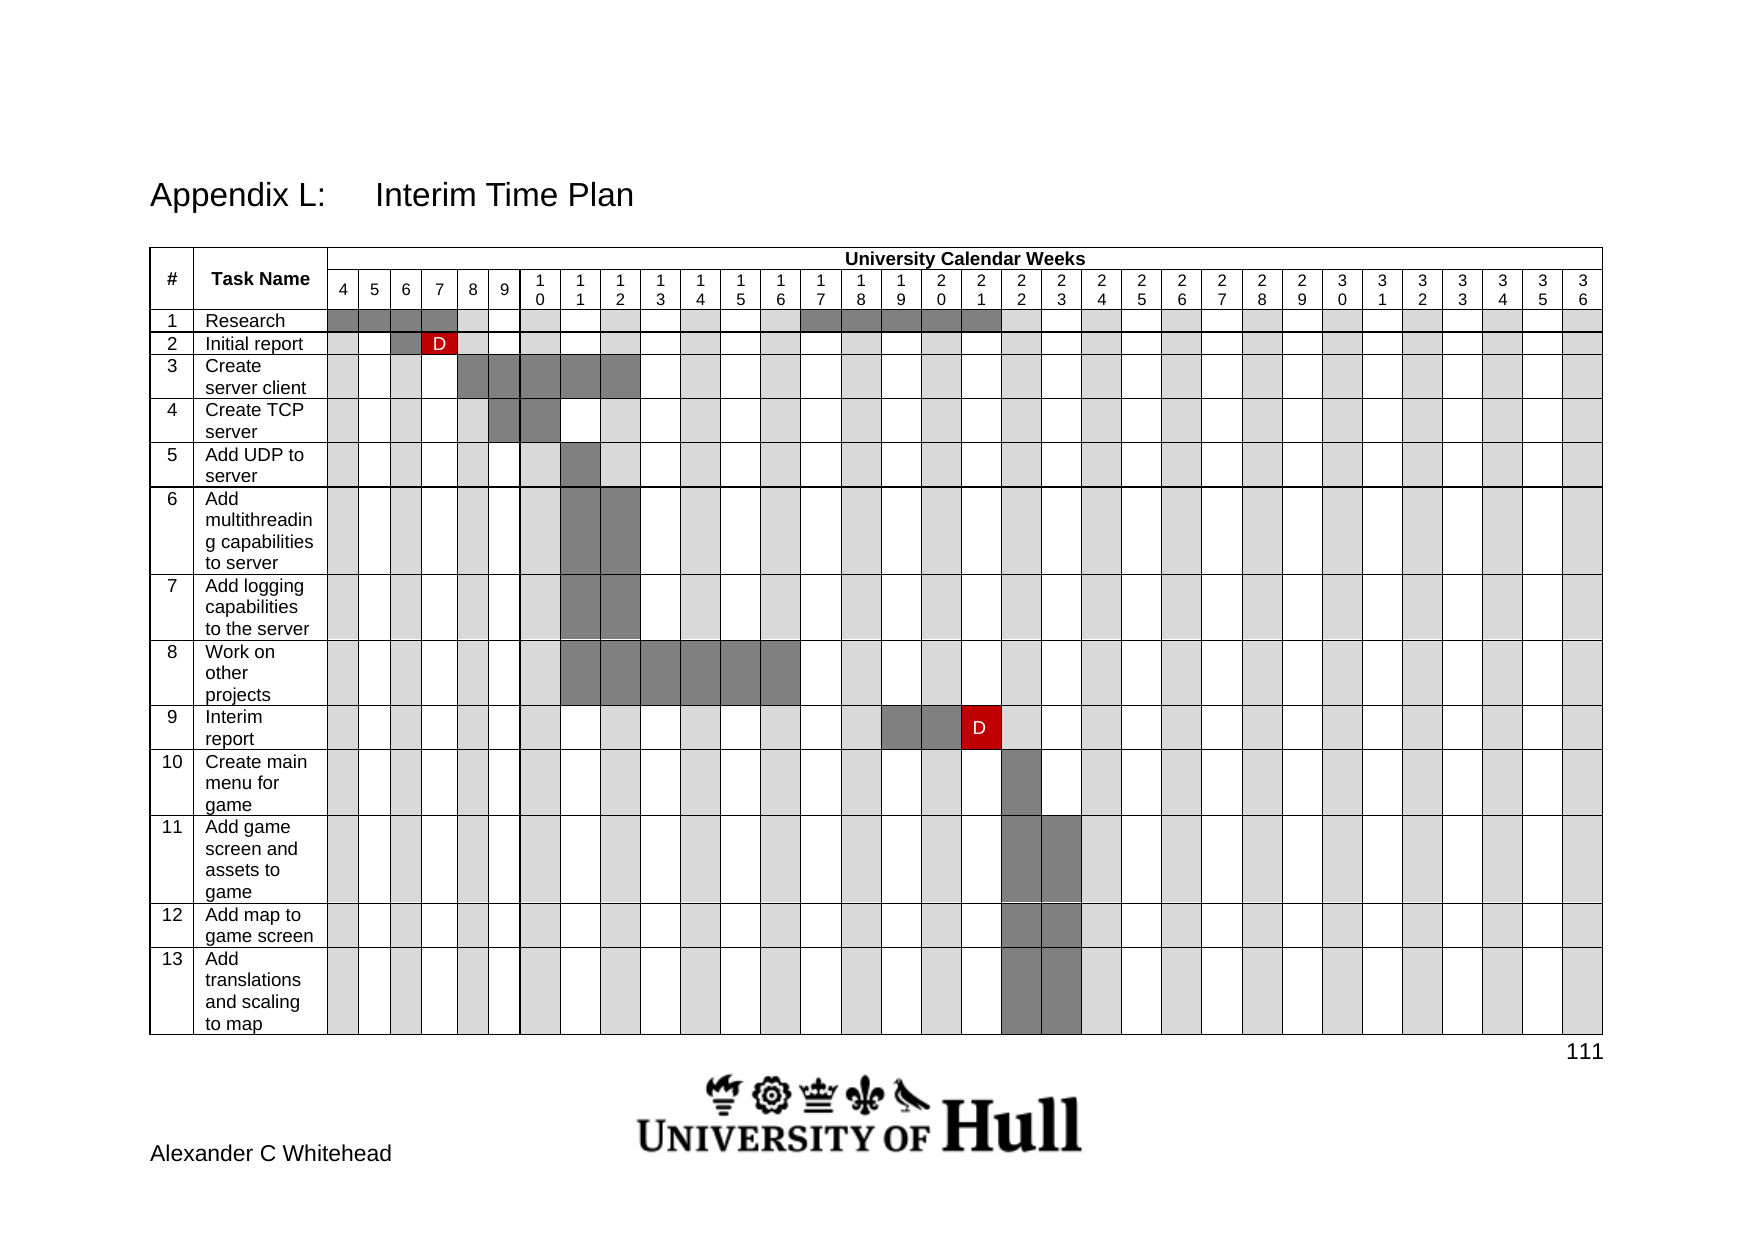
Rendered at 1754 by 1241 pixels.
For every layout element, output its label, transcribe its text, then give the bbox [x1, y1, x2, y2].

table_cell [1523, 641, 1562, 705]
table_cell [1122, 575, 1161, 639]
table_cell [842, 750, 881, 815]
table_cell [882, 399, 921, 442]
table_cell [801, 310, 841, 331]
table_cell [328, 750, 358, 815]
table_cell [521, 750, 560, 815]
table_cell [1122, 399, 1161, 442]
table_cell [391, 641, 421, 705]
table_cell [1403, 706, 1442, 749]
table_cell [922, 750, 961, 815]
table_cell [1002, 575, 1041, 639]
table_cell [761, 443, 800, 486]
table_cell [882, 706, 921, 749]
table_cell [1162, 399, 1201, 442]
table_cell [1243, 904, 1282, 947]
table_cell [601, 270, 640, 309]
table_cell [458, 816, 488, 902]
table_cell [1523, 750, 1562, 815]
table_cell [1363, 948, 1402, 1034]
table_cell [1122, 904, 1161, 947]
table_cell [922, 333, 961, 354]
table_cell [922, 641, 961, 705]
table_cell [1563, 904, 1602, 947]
picture [630, 1064, 1091, 1162]
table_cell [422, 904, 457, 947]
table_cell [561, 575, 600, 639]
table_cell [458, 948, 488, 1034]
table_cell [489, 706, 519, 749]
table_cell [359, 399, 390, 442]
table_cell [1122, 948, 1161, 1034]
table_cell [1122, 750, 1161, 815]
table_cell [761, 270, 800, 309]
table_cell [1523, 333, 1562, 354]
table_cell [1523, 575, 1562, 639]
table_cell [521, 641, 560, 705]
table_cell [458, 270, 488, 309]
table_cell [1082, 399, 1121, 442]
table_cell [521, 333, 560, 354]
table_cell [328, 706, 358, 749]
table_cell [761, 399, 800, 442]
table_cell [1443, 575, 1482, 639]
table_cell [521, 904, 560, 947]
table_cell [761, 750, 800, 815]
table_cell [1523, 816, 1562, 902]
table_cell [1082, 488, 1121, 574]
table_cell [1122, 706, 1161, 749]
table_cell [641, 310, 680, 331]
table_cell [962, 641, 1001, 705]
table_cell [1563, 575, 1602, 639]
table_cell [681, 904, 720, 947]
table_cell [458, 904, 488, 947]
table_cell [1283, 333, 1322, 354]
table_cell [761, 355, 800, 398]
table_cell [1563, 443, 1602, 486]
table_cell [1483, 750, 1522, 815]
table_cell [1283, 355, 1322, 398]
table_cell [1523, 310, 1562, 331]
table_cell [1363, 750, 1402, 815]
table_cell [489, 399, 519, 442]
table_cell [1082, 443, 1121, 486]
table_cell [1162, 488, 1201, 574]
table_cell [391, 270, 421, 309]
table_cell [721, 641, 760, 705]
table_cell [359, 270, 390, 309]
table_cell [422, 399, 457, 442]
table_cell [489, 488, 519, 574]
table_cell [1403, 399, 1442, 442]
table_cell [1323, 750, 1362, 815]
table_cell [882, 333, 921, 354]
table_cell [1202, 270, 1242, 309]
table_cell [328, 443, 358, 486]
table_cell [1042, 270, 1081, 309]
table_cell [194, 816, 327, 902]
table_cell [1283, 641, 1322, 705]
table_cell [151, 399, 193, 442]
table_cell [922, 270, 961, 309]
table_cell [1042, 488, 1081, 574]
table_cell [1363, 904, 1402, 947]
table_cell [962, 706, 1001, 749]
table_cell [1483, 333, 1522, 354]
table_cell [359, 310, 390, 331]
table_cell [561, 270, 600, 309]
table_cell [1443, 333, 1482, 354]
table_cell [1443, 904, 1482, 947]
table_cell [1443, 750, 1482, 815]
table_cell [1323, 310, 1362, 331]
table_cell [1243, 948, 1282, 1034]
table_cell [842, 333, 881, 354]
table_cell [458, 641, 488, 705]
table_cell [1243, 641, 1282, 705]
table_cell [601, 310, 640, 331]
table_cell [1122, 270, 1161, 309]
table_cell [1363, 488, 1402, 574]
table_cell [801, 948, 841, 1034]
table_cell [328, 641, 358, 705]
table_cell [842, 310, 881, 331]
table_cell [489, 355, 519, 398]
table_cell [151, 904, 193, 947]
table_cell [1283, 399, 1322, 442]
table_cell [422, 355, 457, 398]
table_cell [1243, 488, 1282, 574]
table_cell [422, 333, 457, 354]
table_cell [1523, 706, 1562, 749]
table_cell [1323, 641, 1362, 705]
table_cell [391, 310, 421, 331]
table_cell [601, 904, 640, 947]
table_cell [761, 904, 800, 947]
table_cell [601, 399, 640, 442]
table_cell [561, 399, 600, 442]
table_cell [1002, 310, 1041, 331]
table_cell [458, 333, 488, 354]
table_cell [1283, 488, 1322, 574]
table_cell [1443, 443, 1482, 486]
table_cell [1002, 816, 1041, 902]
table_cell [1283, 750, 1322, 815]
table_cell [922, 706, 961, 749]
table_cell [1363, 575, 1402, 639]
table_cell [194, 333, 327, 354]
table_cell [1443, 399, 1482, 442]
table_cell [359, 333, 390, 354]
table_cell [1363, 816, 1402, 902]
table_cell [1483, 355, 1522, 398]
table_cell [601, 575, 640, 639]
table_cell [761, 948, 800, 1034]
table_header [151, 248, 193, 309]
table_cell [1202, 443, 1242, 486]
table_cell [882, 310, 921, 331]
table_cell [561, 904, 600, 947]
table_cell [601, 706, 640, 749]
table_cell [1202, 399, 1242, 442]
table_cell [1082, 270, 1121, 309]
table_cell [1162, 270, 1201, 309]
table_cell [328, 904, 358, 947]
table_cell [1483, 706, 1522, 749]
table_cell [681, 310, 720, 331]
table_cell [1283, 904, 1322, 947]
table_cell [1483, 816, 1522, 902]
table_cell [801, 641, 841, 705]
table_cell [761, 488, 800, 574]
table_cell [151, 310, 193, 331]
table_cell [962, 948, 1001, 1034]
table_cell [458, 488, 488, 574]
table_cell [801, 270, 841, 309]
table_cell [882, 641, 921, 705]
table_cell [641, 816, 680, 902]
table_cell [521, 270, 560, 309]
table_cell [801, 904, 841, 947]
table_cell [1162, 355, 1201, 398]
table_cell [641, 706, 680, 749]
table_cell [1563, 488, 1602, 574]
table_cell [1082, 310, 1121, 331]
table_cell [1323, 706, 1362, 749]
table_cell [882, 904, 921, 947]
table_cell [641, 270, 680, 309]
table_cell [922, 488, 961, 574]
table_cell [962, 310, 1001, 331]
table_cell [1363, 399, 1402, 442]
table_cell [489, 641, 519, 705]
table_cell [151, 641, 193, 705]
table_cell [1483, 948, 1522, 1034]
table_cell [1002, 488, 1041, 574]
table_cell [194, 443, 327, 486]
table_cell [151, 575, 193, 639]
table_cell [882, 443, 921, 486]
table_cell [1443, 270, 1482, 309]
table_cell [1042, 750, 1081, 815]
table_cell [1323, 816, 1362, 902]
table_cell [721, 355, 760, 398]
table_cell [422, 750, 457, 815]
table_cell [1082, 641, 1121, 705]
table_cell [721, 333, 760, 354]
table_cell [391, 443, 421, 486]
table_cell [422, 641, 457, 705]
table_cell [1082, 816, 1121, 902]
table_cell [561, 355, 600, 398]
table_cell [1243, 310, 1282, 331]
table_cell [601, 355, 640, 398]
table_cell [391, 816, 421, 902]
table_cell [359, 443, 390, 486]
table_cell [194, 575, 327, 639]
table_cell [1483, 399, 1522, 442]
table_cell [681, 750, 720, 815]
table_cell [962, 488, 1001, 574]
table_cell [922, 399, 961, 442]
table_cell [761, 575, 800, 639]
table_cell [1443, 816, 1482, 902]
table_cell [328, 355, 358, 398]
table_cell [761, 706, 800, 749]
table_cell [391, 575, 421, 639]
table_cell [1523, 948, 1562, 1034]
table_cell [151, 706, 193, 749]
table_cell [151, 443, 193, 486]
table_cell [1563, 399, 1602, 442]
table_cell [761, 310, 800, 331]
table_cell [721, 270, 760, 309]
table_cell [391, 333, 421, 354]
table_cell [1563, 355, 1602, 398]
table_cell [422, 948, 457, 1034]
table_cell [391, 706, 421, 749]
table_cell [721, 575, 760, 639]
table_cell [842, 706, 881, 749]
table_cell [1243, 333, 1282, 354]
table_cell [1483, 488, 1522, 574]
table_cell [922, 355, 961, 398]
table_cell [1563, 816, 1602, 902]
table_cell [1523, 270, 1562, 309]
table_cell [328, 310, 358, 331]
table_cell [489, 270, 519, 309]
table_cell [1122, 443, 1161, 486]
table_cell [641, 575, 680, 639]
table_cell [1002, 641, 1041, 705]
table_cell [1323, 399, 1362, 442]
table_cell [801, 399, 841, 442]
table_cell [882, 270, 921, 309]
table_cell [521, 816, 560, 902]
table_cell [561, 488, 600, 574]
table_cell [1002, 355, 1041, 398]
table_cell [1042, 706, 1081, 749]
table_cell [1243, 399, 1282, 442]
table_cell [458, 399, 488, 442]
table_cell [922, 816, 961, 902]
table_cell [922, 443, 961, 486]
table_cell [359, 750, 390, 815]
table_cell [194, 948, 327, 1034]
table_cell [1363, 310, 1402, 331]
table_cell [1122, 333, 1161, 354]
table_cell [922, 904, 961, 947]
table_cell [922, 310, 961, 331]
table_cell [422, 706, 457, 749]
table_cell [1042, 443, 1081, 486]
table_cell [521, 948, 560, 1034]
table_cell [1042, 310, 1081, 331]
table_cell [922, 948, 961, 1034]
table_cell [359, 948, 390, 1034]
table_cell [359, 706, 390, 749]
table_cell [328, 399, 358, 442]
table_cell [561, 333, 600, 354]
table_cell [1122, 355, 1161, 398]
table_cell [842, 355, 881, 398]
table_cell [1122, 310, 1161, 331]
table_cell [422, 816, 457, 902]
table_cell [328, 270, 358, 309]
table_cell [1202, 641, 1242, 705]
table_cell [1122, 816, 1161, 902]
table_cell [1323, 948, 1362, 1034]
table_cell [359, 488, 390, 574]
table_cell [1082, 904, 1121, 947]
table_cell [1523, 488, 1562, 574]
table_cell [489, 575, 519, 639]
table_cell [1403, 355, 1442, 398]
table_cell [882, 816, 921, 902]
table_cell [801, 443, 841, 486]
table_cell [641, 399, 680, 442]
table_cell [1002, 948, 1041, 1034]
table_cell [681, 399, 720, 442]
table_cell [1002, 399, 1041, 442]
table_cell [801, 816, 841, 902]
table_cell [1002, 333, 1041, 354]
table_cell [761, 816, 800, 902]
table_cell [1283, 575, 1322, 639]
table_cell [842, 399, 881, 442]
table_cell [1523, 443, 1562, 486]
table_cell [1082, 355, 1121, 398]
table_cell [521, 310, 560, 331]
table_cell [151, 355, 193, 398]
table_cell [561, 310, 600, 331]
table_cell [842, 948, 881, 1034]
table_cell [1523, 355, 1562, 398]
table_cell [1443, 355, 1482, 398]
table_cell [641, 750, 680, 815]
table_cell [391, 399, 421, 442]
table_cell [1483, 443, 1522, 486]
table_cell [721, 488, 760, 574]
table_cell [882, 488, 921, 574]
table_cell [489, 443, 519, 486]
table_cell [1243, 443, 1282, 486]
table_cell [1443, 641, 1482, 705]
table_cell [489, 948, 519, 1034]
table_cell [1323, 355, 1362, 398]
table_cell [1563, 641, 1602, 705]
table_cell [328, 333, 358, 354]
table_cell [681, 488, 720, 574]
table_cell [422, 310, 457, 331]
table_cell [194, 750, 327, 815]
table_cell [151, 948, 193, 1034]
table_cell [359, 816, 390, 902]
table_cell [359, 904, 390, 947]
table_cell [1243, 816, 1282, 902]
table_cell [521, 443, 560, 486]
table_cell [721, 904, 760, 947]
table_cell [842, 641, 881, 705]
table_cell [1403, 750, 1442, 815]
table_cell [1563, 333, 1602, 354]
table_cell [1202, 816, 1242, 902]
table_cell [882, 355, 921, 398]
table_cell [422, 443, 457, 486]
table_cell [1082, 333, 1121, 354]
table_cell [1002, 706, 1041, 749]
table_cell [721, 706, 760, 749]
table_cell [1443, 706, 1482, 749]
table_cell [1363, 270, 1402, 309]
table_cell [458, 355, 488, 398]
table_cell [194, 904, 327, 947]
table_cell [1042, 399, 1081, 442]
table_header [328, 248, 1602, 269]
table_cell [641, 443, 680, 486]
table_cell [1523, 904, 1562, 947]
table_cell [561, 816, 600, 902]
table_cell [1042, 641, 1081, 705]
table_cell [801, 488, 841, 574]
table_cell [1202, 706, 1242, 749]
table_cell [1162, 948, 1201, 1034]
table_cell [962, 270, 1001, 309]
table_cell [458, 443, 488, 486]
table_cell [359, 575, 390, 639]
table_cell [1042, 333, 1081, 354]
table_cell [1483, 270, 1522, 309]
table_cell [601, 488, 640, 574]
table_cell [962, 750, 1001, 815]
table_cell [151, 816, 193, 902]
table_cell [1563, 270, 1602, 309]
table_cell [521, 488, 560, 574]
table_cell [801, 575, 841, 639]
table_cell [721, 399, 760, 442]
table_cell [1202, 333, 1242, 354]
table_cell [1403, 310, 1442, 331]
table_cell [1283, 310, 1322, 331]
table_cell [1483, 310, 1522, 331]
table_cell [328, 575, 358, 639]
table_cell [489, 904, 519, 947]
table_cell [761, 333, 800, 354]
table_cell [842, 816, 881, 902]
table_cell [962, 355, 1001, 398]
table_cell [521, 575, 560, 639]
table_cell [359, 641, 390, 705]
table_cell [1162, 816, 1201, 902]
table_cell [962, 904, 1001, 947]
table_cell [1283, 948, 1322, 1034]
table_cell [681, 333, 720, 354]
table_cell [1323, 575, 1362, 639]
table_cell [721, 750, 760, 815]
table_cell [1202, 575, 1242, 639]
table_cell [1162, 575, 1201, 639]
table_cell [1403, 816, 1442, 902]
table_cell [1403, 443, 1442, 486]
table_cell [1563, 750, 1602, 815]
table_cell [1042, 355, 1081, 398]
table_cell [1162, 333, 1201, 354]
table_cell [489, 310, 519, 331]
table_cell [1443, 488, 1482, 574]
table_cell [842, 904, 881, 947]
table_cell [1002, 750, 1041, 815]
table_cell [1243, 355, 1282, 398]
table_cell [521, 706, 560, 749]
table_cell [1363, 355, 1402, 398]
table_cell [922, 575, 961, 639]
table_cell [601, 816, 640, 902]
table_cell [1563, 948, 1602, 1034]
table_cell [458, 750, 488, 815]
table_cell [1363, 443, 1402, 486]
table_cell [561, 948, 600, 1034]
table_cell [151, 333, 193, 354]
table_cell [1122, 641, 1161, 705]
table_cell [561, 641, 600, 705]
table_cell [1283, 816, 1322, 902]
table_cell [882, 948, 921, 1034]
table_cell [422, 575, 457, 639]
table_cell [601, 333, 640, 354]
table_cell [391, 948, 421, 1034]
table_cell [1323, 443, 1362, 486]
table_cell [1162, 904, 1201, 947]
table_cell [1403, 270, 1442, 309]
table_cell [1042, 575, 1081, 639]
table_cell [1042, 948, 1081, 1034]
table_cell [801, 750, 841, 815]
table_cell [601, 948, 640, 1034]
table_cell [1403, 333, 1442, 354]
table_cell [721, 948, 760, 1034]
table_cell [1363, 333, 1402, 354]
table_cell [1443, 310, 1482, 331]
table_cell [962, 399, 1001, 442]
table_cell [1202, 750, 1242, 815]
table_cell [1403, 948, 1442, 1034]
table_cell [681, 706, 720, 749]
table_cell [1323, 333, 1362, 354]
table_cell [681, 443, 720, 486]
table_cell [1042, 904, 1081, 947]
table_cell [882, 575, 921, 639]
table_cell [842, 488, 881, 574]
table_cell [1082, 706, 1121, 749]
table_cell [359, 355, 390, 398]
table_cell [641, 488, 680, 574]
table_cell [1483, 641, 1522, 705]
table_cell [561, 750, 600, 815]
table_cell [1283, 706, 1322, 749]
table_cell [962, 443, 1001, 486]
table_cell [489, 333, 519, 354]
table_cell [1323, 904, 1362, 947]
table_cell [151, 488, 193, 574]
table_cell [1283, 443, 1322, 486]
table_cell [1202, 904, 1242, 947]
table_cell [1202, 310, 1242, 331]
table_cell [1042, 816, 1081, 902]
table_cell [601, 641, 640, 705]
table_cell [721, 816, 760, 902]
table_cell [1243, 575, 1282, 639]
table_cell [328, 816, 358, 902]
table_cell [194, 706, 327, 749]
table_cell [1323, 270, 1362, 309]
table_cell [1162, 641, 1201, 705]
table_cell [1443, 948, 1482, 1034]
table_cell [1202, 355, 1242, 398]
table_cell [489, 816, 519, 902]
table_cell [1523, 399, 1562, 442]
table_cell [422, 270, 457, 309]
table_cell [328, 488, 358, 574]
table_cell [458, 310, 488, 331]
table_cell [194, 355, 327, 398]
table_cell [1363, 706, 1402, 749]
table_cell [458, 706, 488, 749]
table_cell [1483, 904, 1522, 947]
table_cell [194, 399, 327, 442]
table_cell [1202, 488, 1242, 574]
subtitle Interim Time Plan [150, 175, 1604, 213]
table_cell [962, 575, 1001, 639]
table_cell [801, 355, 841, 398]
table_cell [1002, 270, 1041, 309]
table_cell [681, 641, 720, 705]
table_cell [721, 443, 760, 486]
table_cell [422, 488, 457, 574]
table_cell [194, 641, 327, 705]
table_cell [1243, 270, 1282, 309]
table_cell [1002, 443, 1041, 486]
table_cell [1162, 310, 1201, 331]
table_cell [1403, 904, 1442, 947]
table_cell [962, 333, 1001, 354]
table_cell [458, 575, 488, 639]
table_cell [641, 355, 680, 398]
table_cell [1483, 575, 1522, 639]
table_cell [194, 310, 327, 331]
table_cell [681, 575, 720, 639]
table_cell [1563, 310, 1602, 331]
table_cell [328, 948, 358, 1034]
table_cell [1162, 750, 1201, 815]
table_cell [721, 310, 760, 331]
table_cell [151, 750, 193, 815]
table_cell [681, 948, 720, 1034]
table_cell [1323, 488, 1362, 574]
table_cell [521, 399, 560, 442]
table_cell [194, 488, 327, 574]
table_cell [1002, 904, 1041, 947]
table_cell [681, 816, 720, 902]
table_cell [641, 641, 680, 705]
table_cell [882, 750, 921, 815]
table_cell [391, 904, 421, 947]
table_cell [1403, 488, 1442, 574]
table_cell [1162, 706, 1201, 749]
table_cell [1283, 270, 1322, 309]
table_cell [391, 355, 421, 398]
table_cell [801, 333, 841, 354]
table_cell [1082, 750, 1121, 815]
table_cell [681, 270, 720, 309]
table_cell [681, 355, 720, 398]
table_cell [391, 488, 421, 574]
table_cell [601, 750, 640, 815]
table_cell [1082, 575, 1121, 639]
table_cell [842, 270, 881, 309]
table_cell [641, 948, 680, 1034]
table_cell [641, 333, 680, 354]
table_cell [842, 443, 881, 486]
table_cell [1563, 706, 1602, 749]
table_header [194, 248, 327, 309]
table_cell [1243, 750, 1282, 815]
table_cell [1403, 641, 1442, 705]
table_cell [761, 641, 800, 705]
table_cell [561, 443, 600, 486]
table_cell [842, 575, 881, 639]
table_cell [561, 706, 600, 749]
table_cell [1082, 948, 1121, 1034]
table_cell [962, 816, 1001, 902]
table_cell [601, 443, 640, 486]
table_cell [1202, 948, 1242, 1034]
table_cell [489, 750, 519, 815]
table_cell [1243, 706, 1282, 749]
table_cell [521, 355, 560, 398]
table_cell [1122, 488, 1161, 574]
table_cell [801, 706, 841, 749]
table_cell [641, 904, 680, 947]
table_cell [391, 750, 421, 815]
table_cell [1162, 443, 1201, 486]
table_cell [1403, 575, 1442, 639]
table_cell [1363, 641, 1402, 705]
